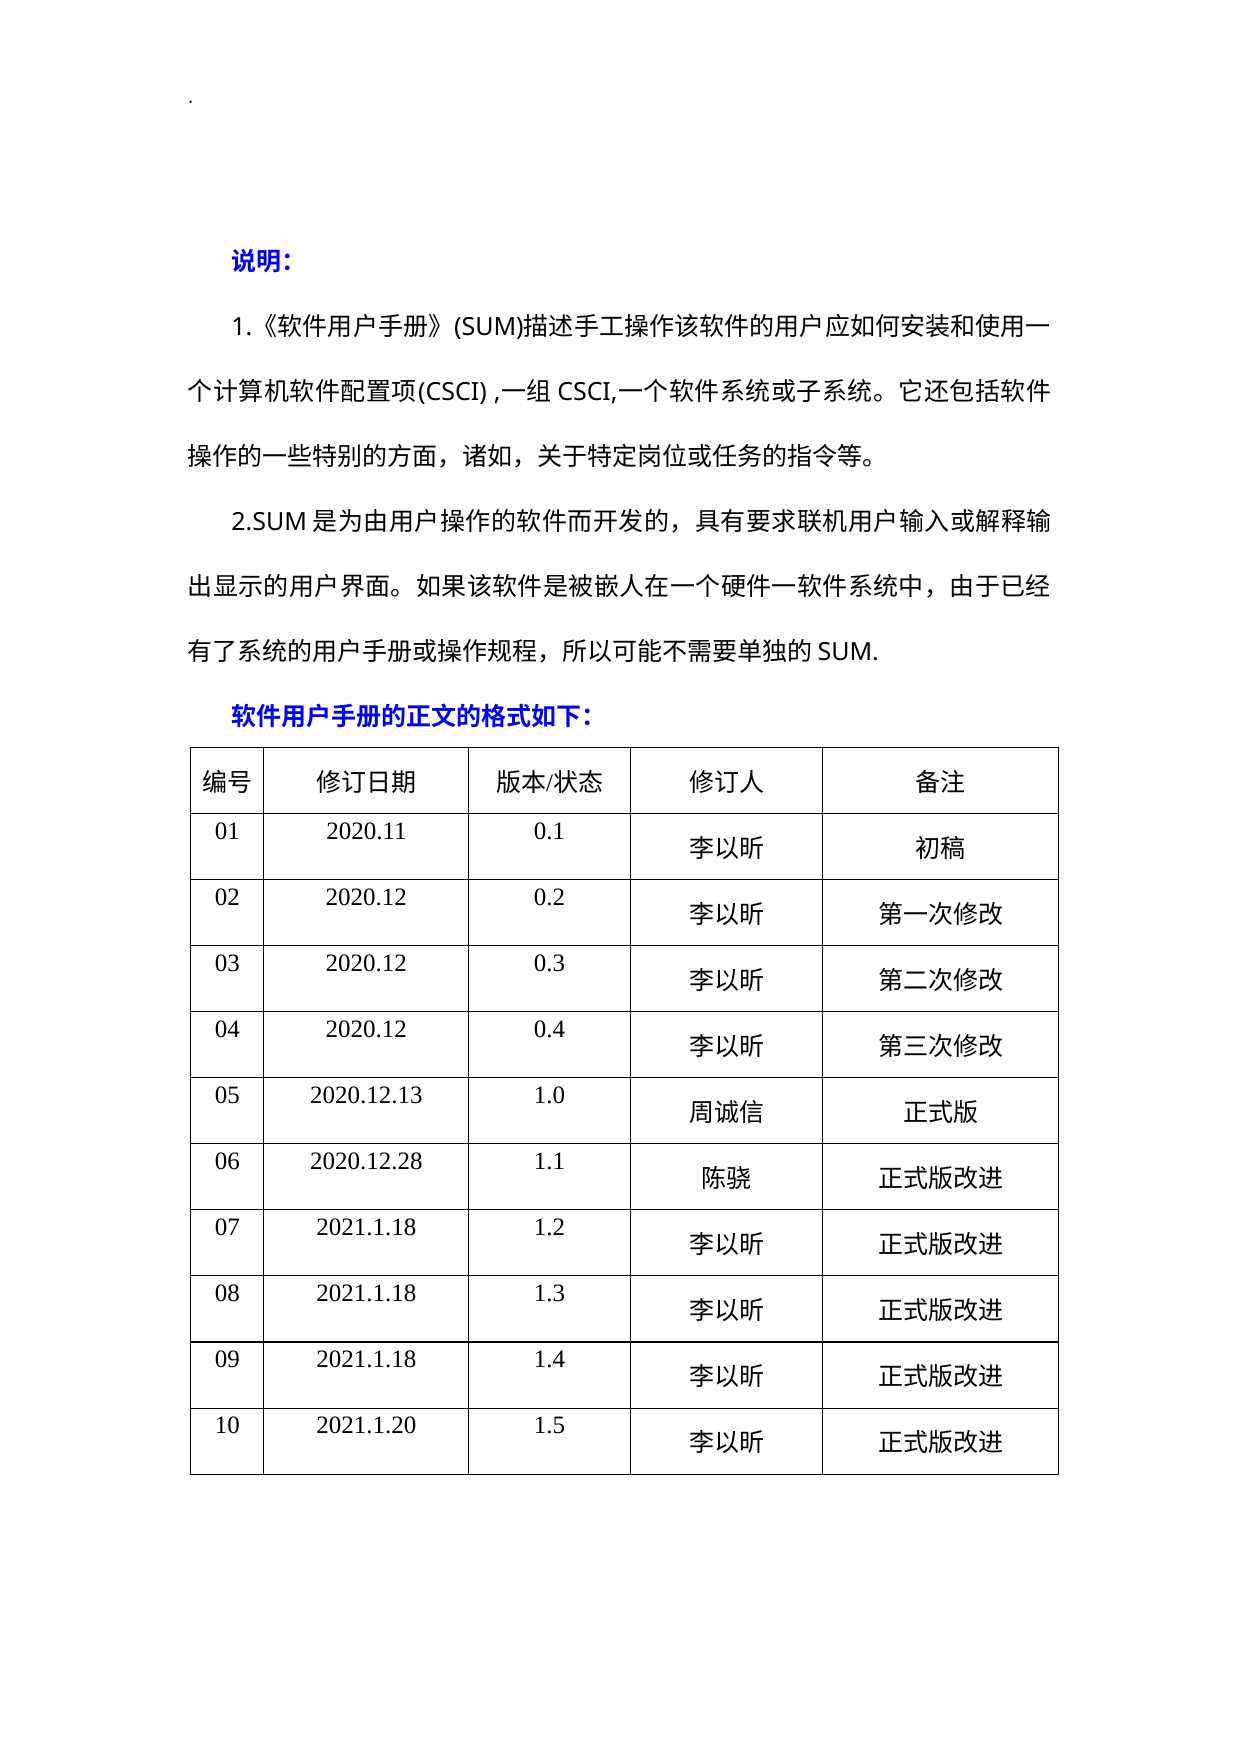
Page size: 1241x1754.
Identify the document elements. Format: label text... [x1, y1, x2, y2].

table_cell 07 [191, 1210, 263, 1275]
table_cell 李以昕 [631, 946, 822, 1011]
table_cell 初稿 [823, 814, 1058, 879]
table_cell 第二次修改 [823, 946, 1058, 1011]
table_header 修订日期 [264, 748, 468, 813]
table_cell 2020.12.13 [264, 1078, 468, 1143]
table_cell 2020.12 [264, 880, 468, 945]
table_cell 1.1 [469, 1144, 630, 1209]
table_cell 2020.12 [264, 946, 468, 1011]
table_cell 2020.12.28 [264, 1144, 468, 1209]
table_cell 正式版 [823, 1078, 1058, 1143]
table_header 编号 [191, 748, 263, 813]
table_cell 03 [191, 946, 263, 1011]
table_cell 正式版改进 [823, 1144, 1058, 1209]
table_cell 06 [191, 1144, 263, 1209]
table_cell 正式版改进 [823, 1276, 1058, 1341]
table_cell 05 [191, 1078, 263, 1143]
table_cell 0.1 [469, 814, 630, 879]
table_cell 李以昕 [631, 880, 822, 945]
text 2.SUM是为由用户操作的软件而开发的，具有要求联机用户输入或解释输出显示的用户界面。如果该软件是被嵌人在一个硬件一软件系统中，由于已经有了系统的用户手册或操作规程，所以可能不需要单独的SUM. [187, 487, 1053, 682]
table_cell 李以昕 [631, 1409, 822, 1473]
table_cell 0.2 [469, 880, 630, 945]
table_cell 09 [191, 1343, 263, 1407]
table_cell 1.2 [469, 1210, 630, 1275]
table_cell 李以昕 [631, 1343, 822, 1407]
table_cell 李以昕 [631, 1276, 822, 1341]
table_cell 2021.1.18 [264, 1210, 468, 1275]
table_cell 04 [191, 1012, 263, 1077]
table_cell 0.4 [469, 1012, 630, 1077]
table_cell 02 [191, 880, 263, 945]
table_cell 10 [191, 1409, 263, 1473]
table_cell 2021.1.18 [264, 1276, 468, 1341]
table_cell 1.4 [469, 1343, 630, 1407]
table_cell 2021.1.18 [264, 1343, 468, 1407]
table_cell 2020.12 [264, 1012, 468, 1077]
table_header 版本/状态 [469, 748, 630, 813]
table_cell 1.5 [469, 1409, 630, 1473]
text 说明： [187, 227, 1053, 292]
table_cell 2020.11 [264, 814, 468, 879]
table_cell 1.0 [469, 1078, 630, 1143]
table_cell 0.3 [469, 946, 630, 1011]
table_cell 2021.1.20 [264, 1409, 468, 1473]
table_cell 01 [191, 814, 263, 879]
table_cell 第三次修改 [823, 1012, 1058, 1077]
text 1.《软件用户手册》(SUM)描述手工操作该软件的用户应如何安装和使用一个计算机软件配置项(CSCI) ,一组CSCI,一个软件系统或子系统。它还包括软件操作的一些特别的方面，诸如，关于特定岗位或任务的指令等。 [187, 292, 1053, 487]
table_cell 正式版改进 [823, 1343, 1058, 1407]
text 软件用户手册的正文的格式如下： [187, 682, 1053, 747]
table_cell 第一次修改 [823, 880, 1058, 945]
table_cell 周诚信 [631, 1078, 822, 1143]
table_cell 1.3 [469, 1276, 630, 1341]
table_cell 李以昕 [631, 814, 822, 879]
table_cell 正式版改进 [823, 1409, 1058, 1473]
table_cell 李以昕 [631, 1012, 822, 1077]
table_cell 08 [191, 1276, 263, 1341]
table_cell 陈骁 [631, 1144, 822, 1209]
table_cell 李以昕 [631, 1210, 822, 1275]
table_header 修订人 [631, 748, 822, 813]
table_cell 正式版改进 [823, 1210, 1058, 1275]
table_header 备注 [823, 748, 1058, 813]
